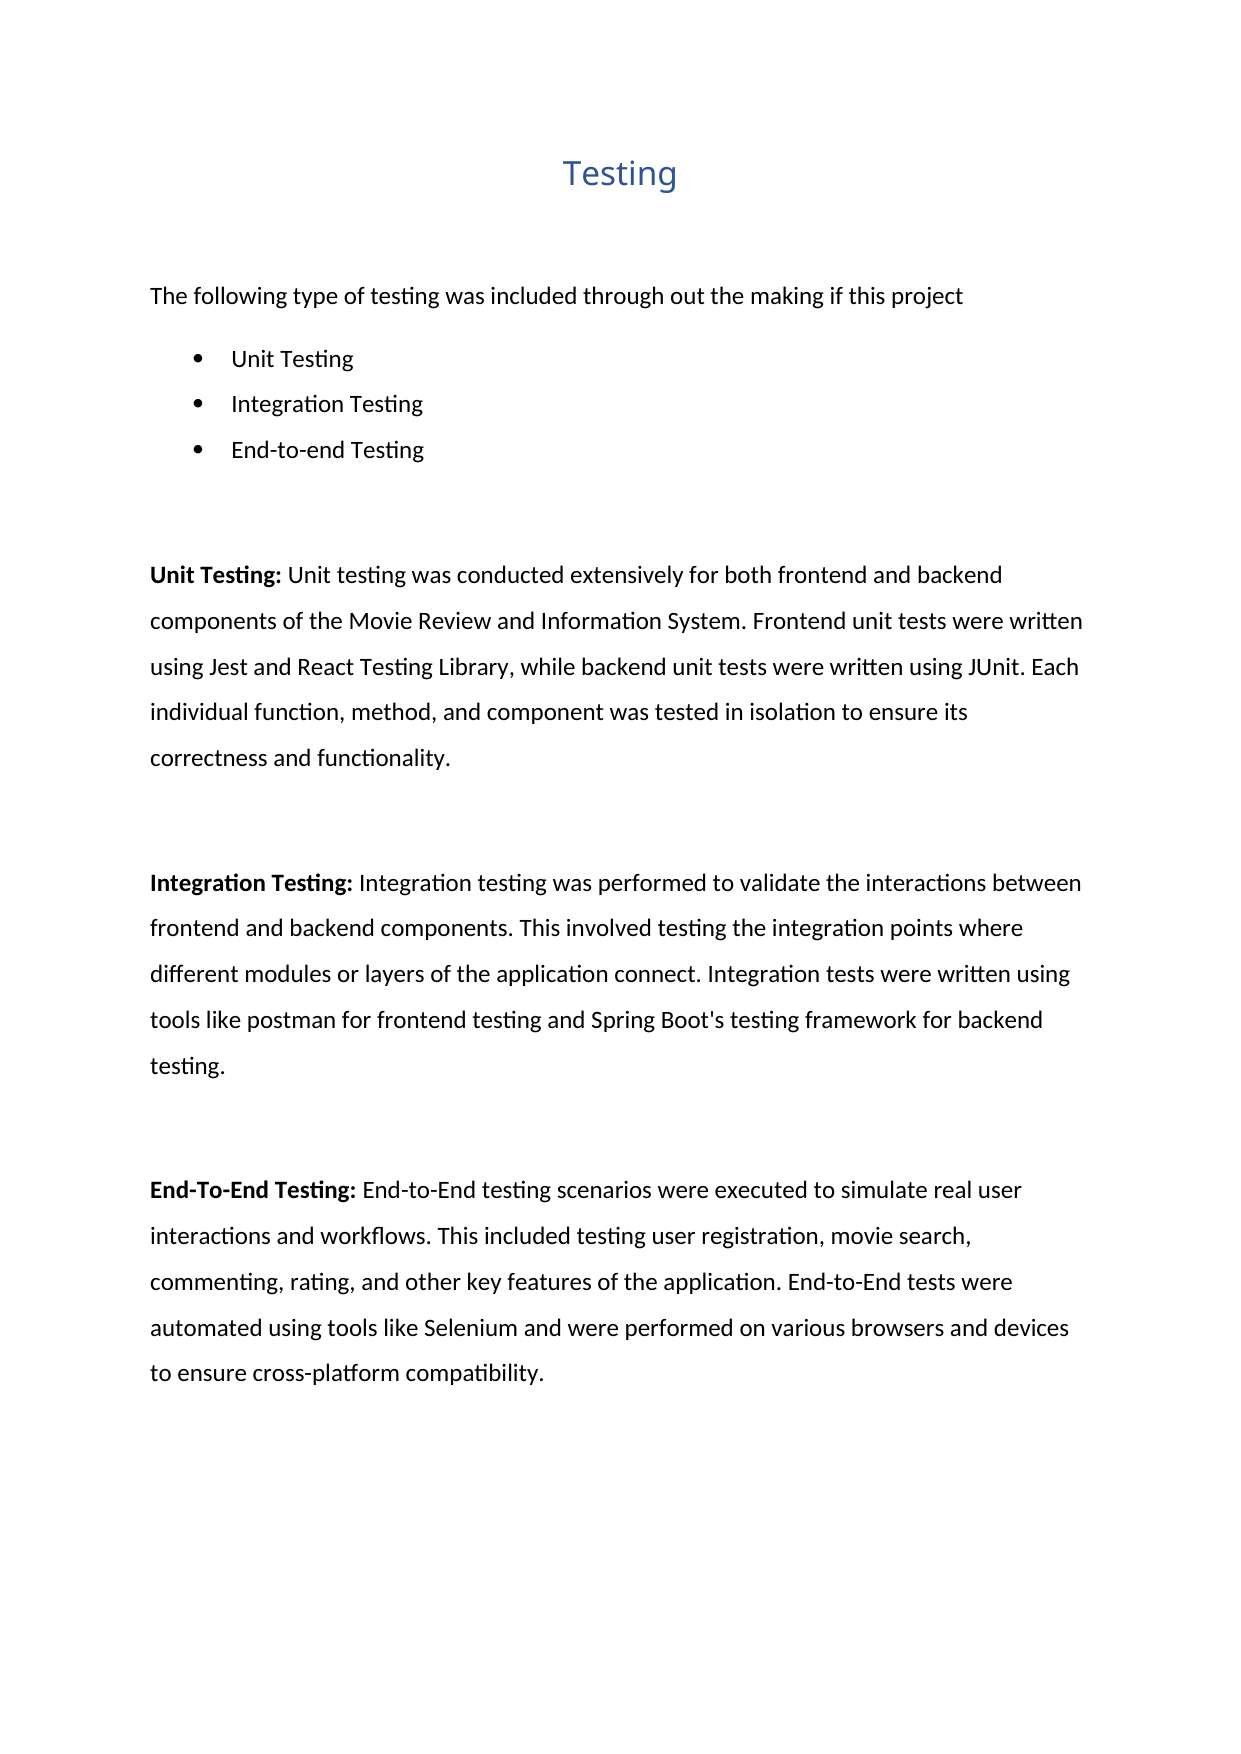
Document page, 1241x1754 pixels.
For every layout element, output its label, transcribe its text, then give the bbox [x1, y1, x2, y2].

list End-to-end Testing [194, 434, 1090, 465]
list Integration Testing [194, 389, 1090, 419]
subtitle Testing [150, 150, 1090, 195]
list Unit Testing [194, 343, 1090, 373]
text The following type of testing was included through out the making if this project [150, 281, 1090, 311]
text Integration Testing: Integration testing was performed to validate the interactions between frontend and backend components. This involved testing the integration points where different modules or layers of the application connect. Integration tests were written using tools like postman for frontend testing and Spring Boot's testing framework for backend testing. [150, 867, 1090, 1080]
text Unit Testing: Unit testing was conducted extensively for both frontend and backend components of the Movie Review and Information System. Frontend unit tests were written using Jest and React Testing Library, while backend unit tests were written using JUnit. Each individual function, method, and component was tested in isolation to ensure its correctness and functionality. [150, 559, 1090, 773]
text End-To-End Testing: End-to-End testing scenarios were executed to simulate real user interactions and workflows. This included testing user registration, movie search, commenting, rating, and other key features of the application. End-to-End tests were automated using tools like Selenium and were performed on various browsers and devices to ensure cross-platform compatibility. [150, 1174, 1090, 1388]
